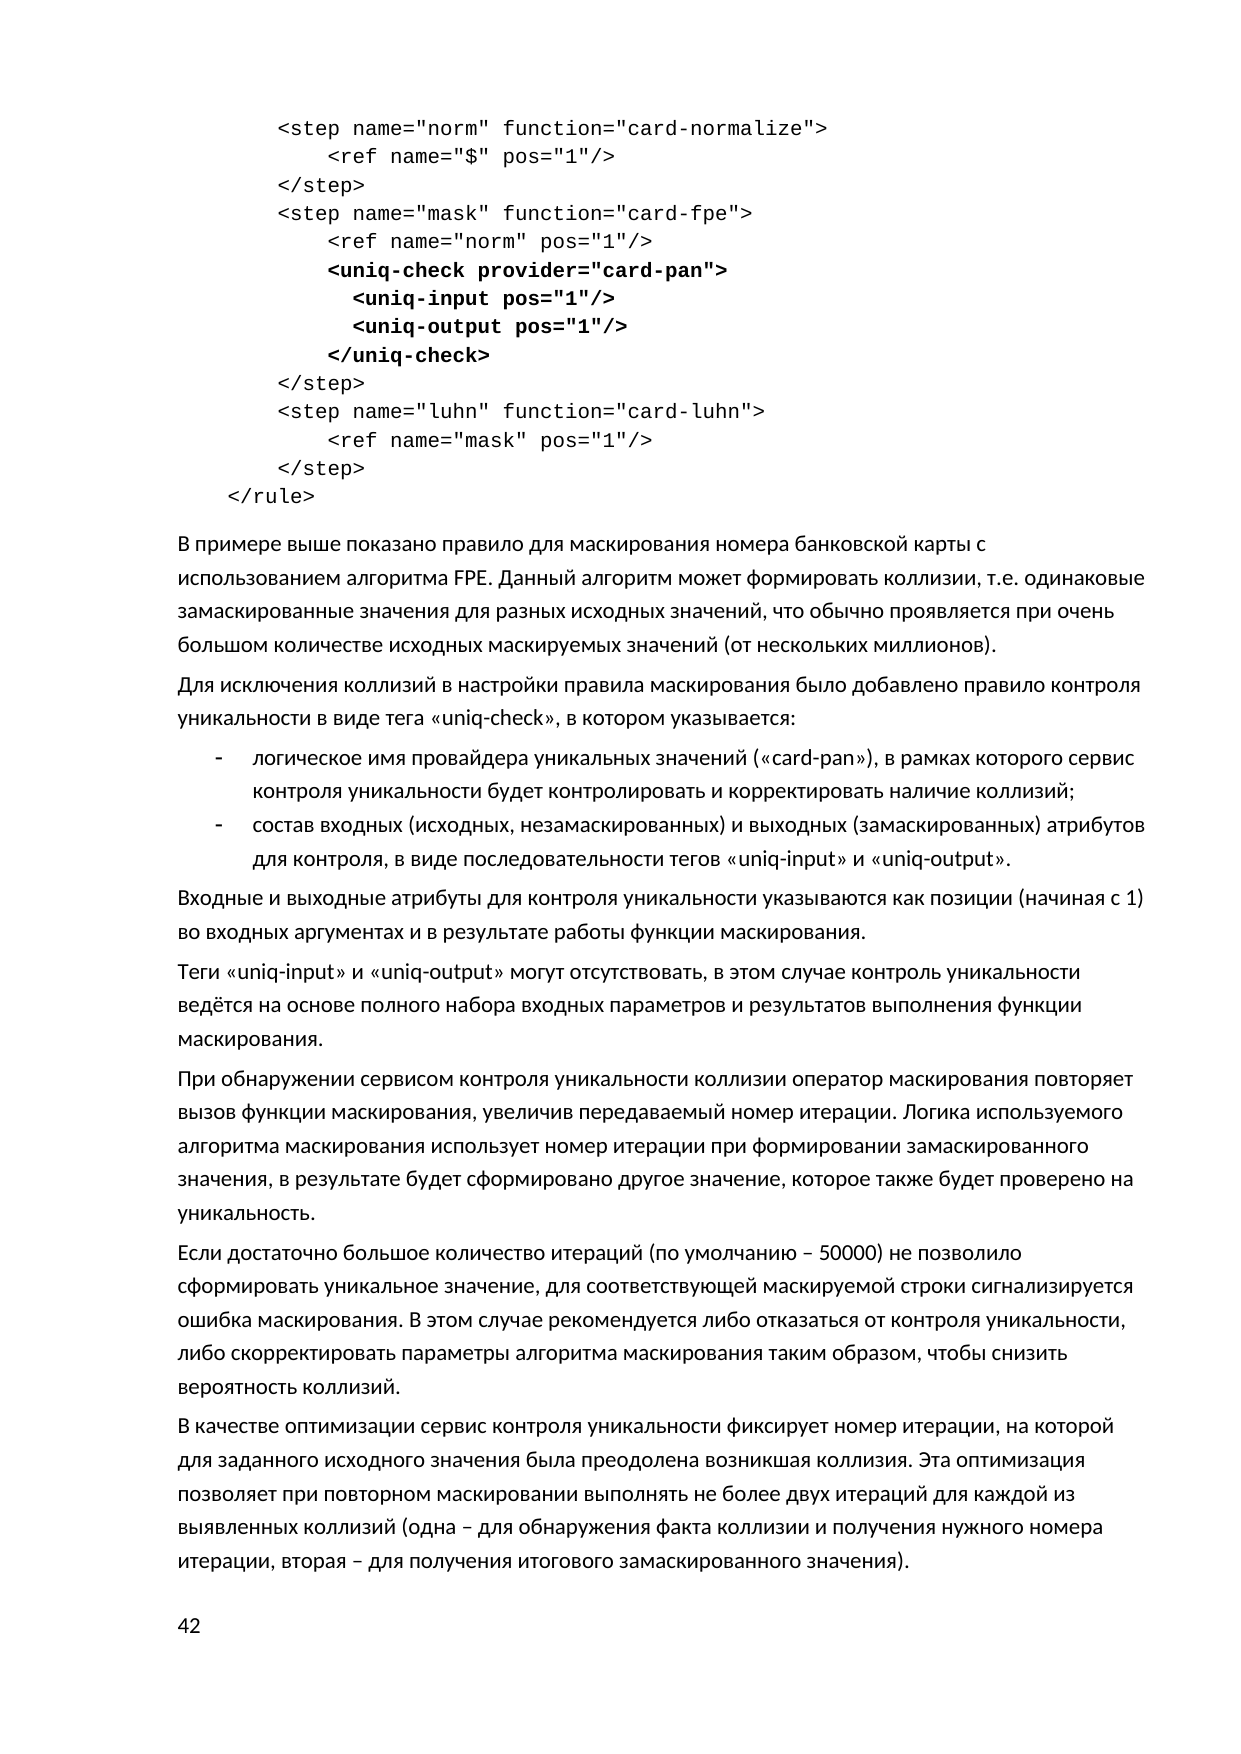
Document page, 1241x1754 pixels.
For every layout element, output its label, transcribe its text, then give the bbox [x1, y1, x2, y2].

text Если достаточно большое количество итераций (по умолчанию – 50000) не позволило сформировать уникальное значение, для соответствующей маскируемой строки сигнализируется ошибка маскирования. В этом случае рекомендуется либо отказаться от контроля уникальности, либо скорректировать параметры алгоритма маскирования таким образом, чтобы снизить вероятность коллизий. [177, 1238, 1152, 1400]
text При обнаружении сервисом контроля уникальности коллизии оператор маскирования повторяет вызов функции маскирования, увеличив передаваемый номер итерации. Логика используемого алгоритма маскирования использует номер итерации при формировании замаскированного значения, в результате будет сформировано другое значение, которое также будет проверено на уникальность. [177, 1064, 1152, 1226]
text <ref name="norm" pos="1"/> [177, 231, 1152, 255]
text </step> [177, 458, 1152, 482]
text </step> [177, 373, 1152, 397]
text <uniq-input pos="1"/> [177, 288, 1152, 312]
text <step name="mask" function="card-fpe"> [177, 203, 1152, 227]
text </rule> [177, 486, 1152, 510]
text <uniq-check provider="card-pan"> [177, 260, 1152, 283]
text </uniq-check> [177, 345, 1152, 368]
text Входные и выходные атрибуты для контроля уникальности указываются как позиции (начиная с 1) во входных аргументах и в результате работы функции маскирования. [177, 883, 1152, 945]
text <uniq-output pos="1"/> [177, 316, 1152, 340]
list логическое имя провайдера уникальных значений («card-pan»), в рамках которого сервис контроля уникальности будет контролировать и корректировать наличие коллизий; [215, 743, 1152, 805]
list состав входных (исходных, незамаскированных) и выходных (замаскированных) атрибутов для контроля, в виде последовательности тегов «uniq-input» и «uniq-output». [215, 810, 1152, 872]
text Теги «uniq-input» и «uniq-output» могут отсутствовать, в этом случае контроль уникальности ведётся на основе полного набора входных параметров и результатов выполнения функции маскирования. [177, 957, 1152, 1052]
text В качестве оптимизации сервис контроля уникальности фиксирует номер итерации, на которой для заданного исходного значения была преодолена возникшая коллизия. Эта оптимизация позволяет при повторном маскировании выполнять не более двух итераций для каждой из выявленных коллизий (одна – для обнаружения факта коллизии и получения нужного номера итерации, вторая – для получения итогового замаскированного значения). [177, 1412, 1152, 1574]
text В примере выше показано правило для маскирования номера банковской карты с использованием алгоритма FPE. Данный алгоритм может формировать коллизии, т.е. одинаковые замаскированные значения для разных исходных значений, что обычно проявляется при очень большом количестве исходных маскируемых значений (от нескольких миллионов). [177, 529, 1152, 658]
text <step name="norm" function="card-normalize"> [177, 118, 1152, 142]
text <ref name="$" pos="1"/> [177, 146, 1152, 170]
text <step name="luhn" function="card-luhn"> [177, 401, 1152, 425]
text </step> [177, 175, 1152, 198]
text <ref name="mask" pos="1"/> [177, 430, 1152, 453]
text Для исключения коллизий в настройки правила маскирования было добавлено правило контроля уникальности в виде тега «uniq-check», в котором указывается: [177, 670, 1152, 731]
